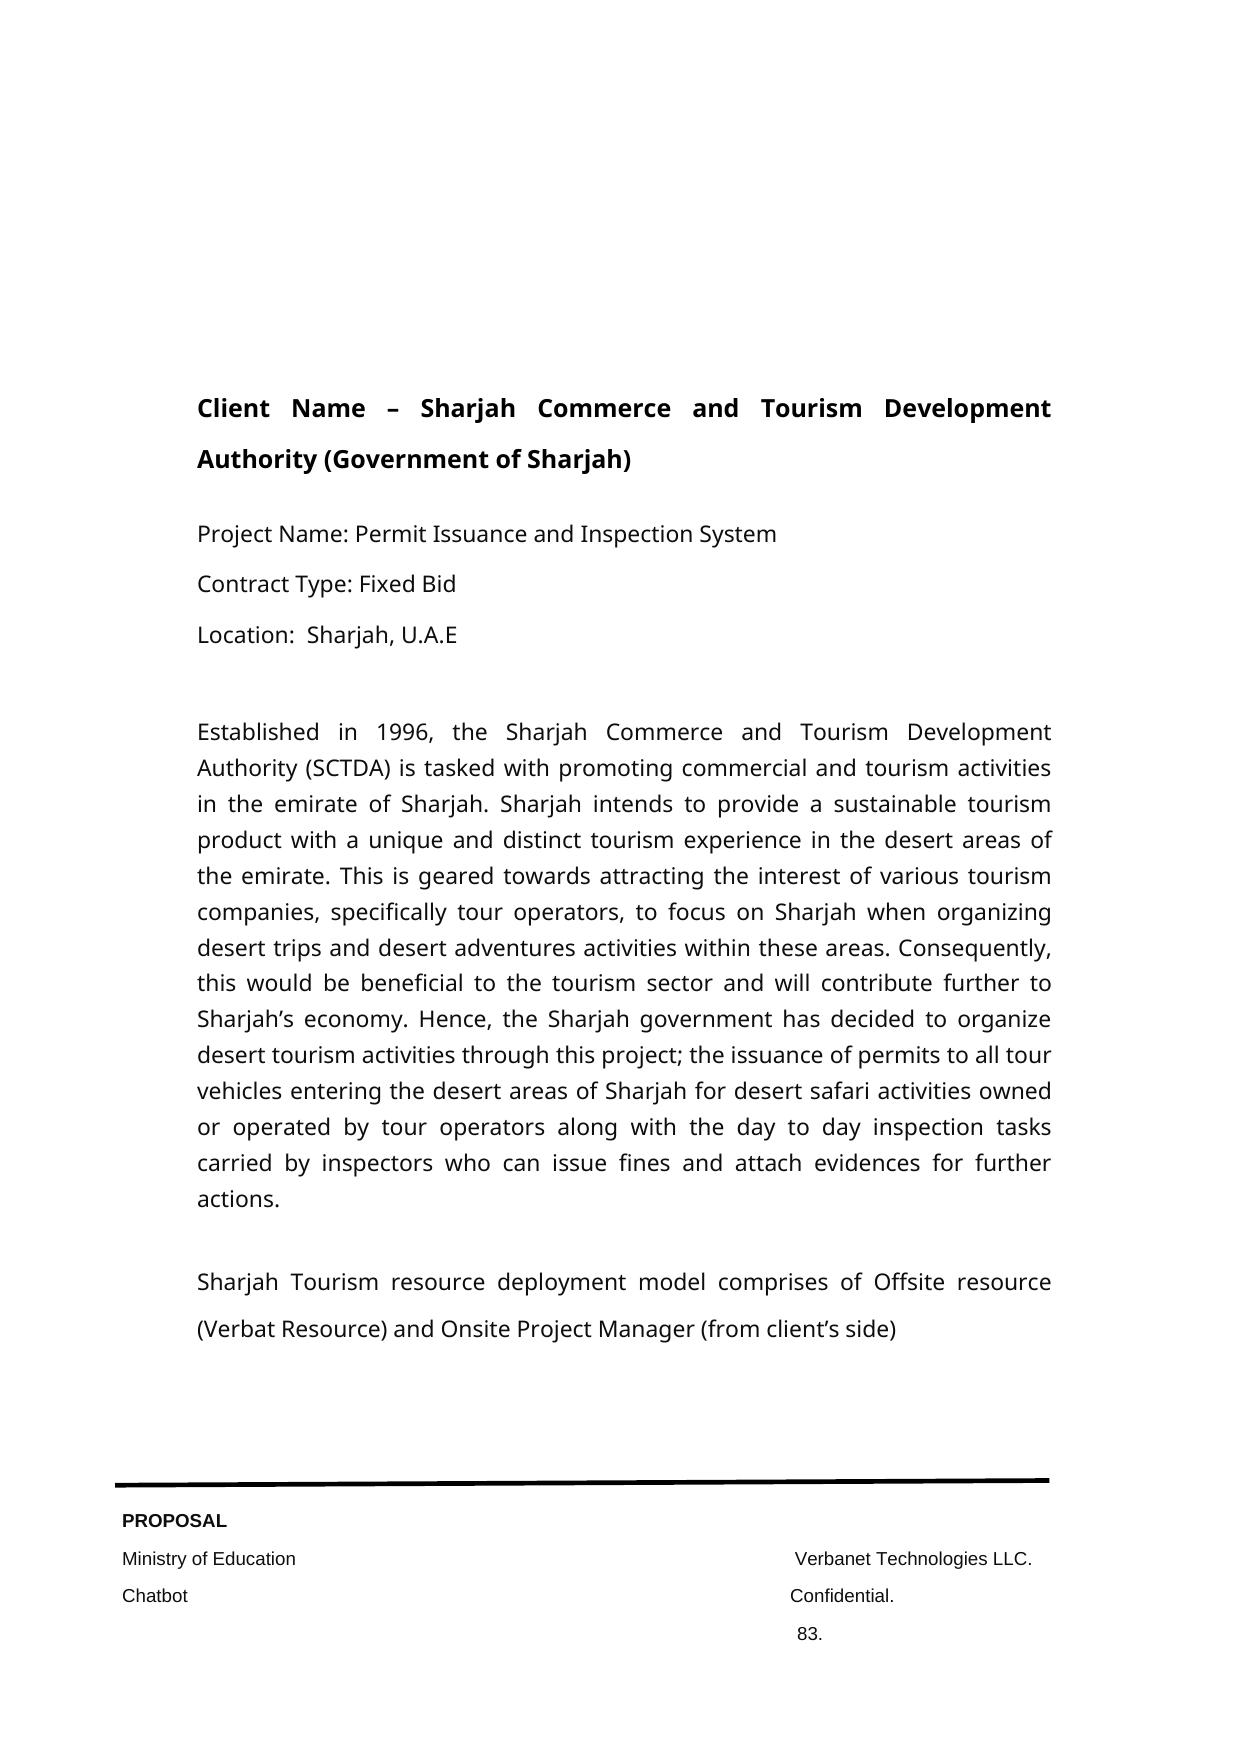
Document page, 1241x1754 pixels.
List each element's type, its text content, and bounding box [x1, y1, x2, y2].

text Contract Type: Fixed Bid [122, 568, 1053, 599]
text Established in 1996, the Sharjah Commerce and Tourism Development Authority (SCTDA) is tasked with promoting commercial and tourism activities in the emirate of Sharjah. Sharjah intends to provide a sustainable tourism product with a unique and distinct tourism experience in the desert areas of the emirate. This is geared towards attracting the interest of various tourism companies, specifically tour operators, to focus on Sharjah when organizing desert trips and desert adventures activities within these areas. Consequently, this would be beneficial to the tourism sector and will contribute further to Sharjah’s economy. Hence, the Sharjah government has decided to organize desert tourism activities through this project; the issuance of permits to all tour vehicles entering the desert areas of Sharjah for desert safari activities owned or operated by tour operators along with the day to day inspection tasks carried by inspectors who can issue fines and attach evidences for further actions. [197, 716, 1053, 1214]
text Location: Sharjah, U.A.E [122, 618, 1053, 650]
text Client Name – Sharjah Commerce and Tourism Development Authority (Government of Sharjah) [197, 391, 1053, 476]
text Project Name: Permit Issuance and Inspection System [122, 518, 1053, 549]
text Sharjah Tourism resource deployment model comprises of Offsite resource (Verbat Resource) and Onsite Project Manager (from client’s side) [197, 1266, 1053, 1344]
